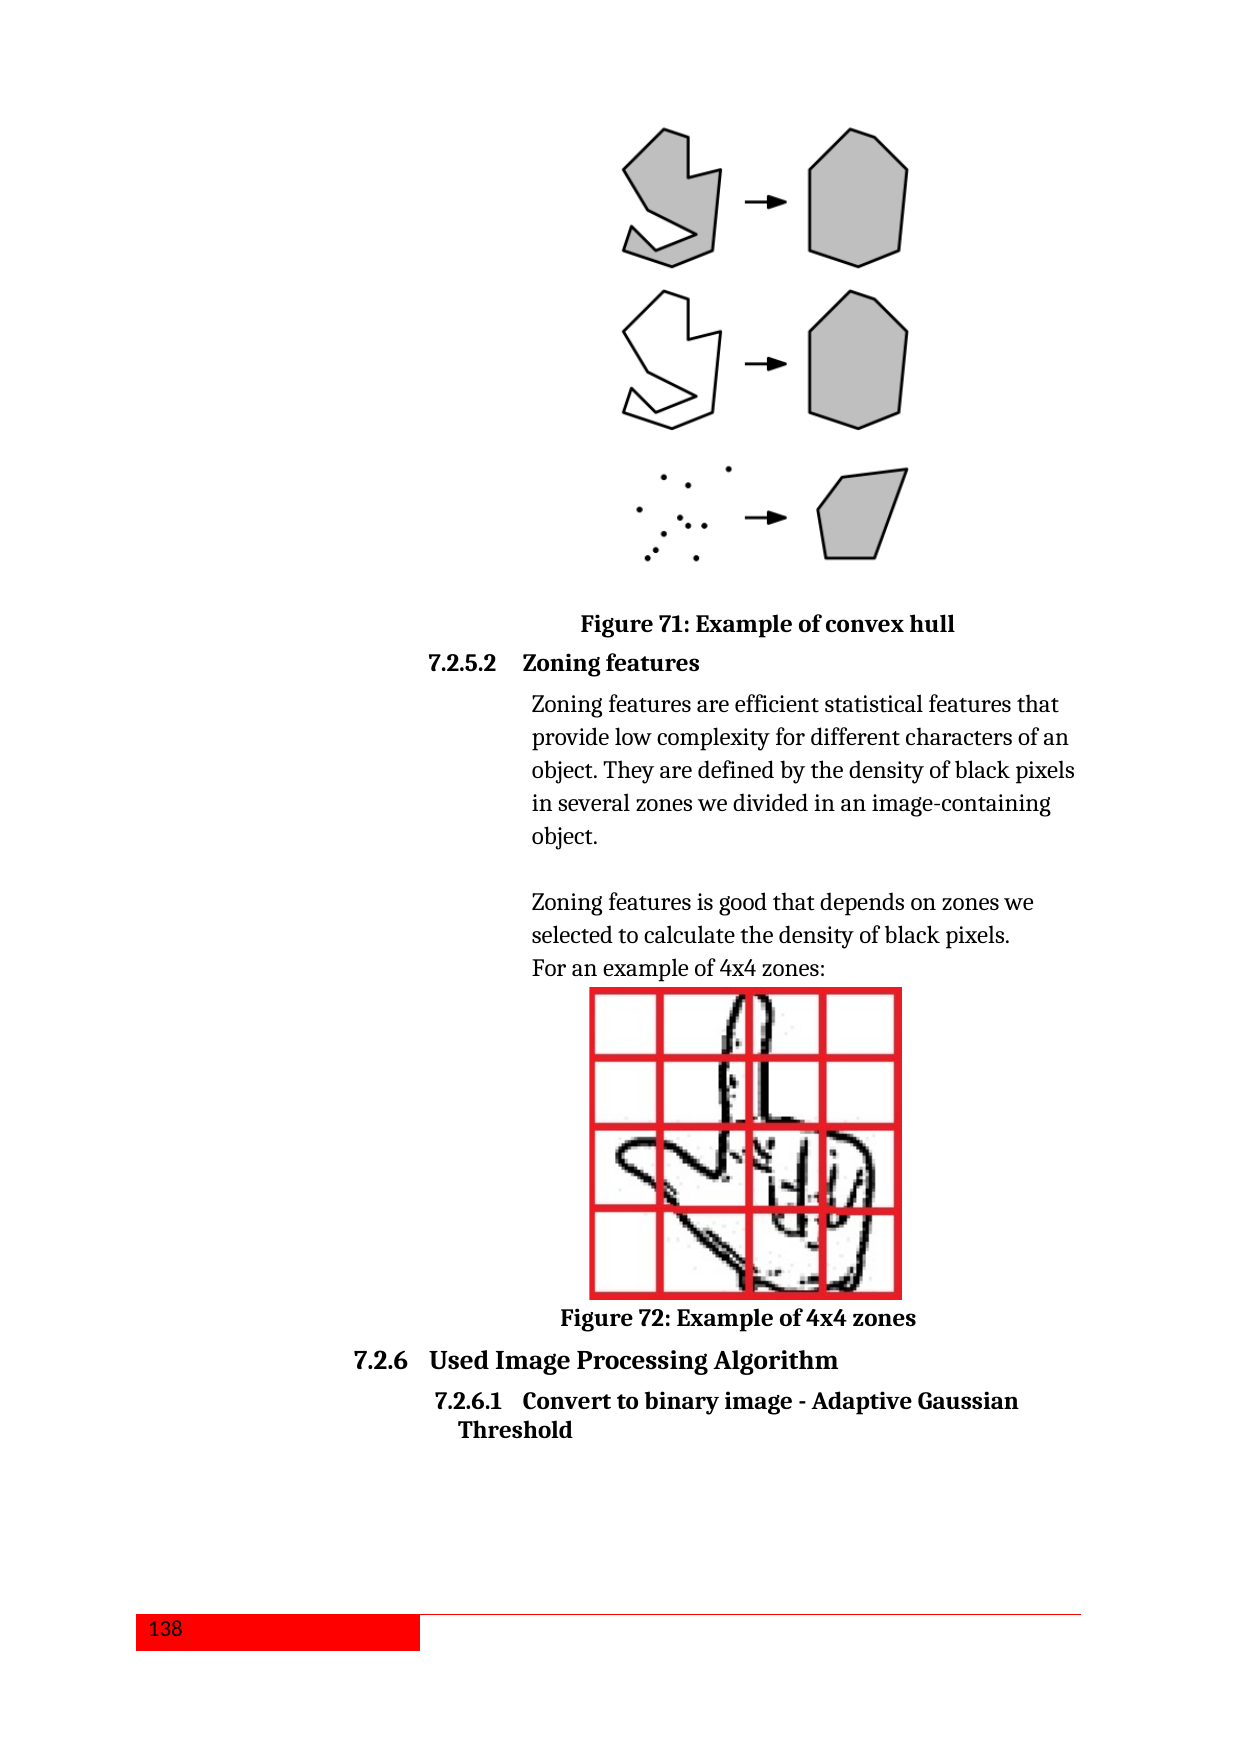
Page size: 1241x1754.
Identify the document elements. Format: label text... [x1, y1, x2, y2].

subtitle Zoning features [428, 649, 1092, 678]
subtitle Convert to binary image - Adaptive Gaussian Threshold [435, 1387, 1092, 1444]
list Figure 71: Example of convex hull [443, 610, 1092, 638]
text Zoning features is good that depends on zones we selected to calculate the density of black pixels. [532, 888, 1092, 950]
subtitle Used Image Processing Algorithm [354, 1345, 1092, 1376]
text For an example of 4x4 zones: [532, 954, 1092, 983]
picture [602, 118, 934, 600]
picture [589, 987, 902, 1300]
text Zoning features are efficient statistical features that provide low complexity for different characters of an object. They are defined by the density of black pixels in several zones we divided in an image-containing object. [532, 690, 1092, 851]
list Figure 72: Example of 4x4 zones [384, 1304, 1092, 1333]
